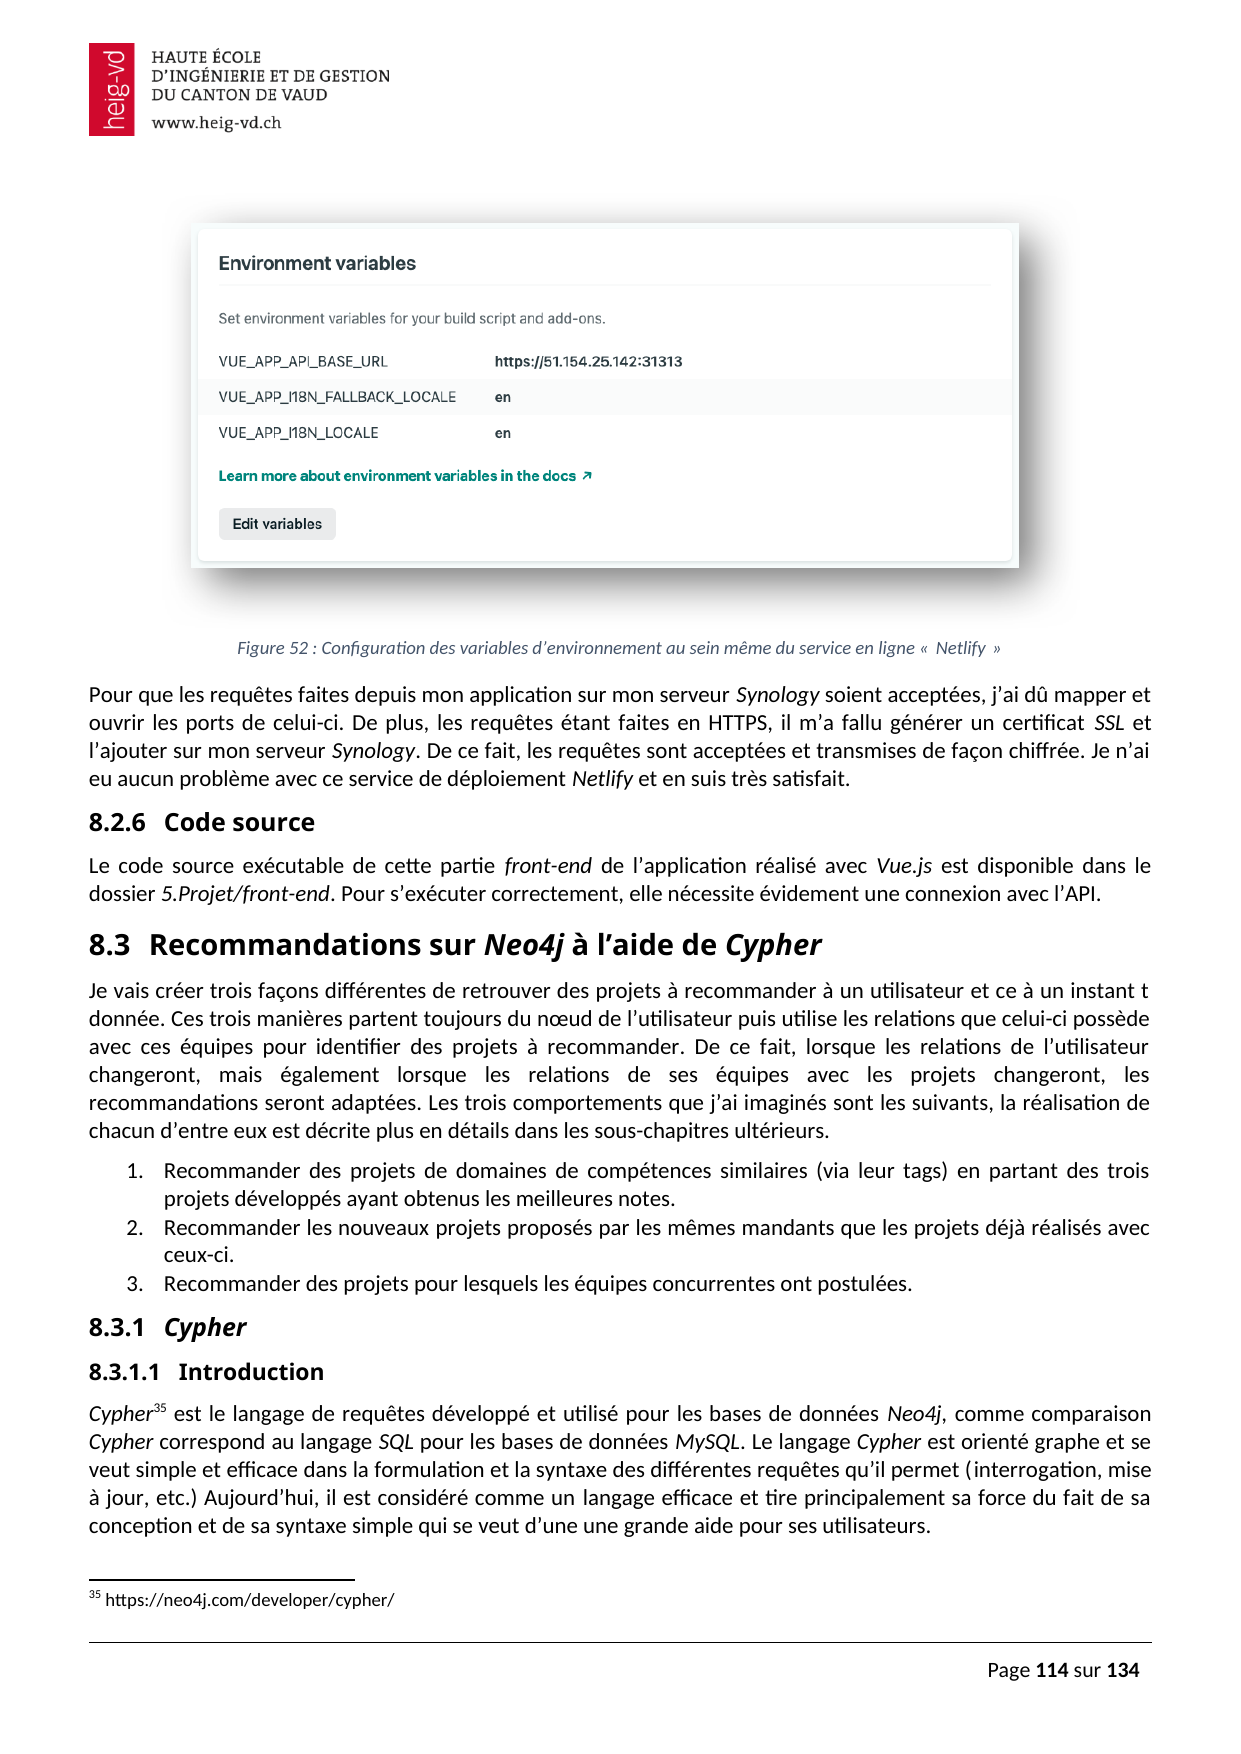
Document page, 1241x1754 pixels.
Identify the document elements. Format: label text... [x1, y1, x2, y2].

text Je vais créer trois façons différentes de retrouver des projets à recommander à un utilisateur et ce à un instant t donnée. Ces trois manières partent toujours du nœud de l’utilisateur puis utilise les relations que celui-ci possède avec ces équipes pour identifier des projets à recommander. De ce fait, lorsque les relations de l’utilisateur changeront, mais également lorsque les relations de ses équipes avec les projets changeront, les recommandations seront adaptées. Les trois comportements que j’ai imaginés sont les suivants, la réalisation de chacun d’entre eux est décrite plus en détails dans les sous-chapitres ultérieurs. [89, 976, 1152, 1144]
picture [191, 223, 1019, 568]
text Pour que les requêtes faites depuis mon application sur mon serveur Synology soient acceptées, j’ai dû mapper et ouvrir les ports de celui-ci. De plus, les requêtes étant faites en HTTPS, il m’a fallu générer un certificat SSL et l’ajouter sur mon serveur Synology. De ce fait, les requêtes sont acceptées et transmises de façon chiffrée. Je n’ai eu aucun problème avec ce service de déploiement Netlify et en suis très satisfait. [89, 680, 1152, 792]
list Recommander des projets pour lesquels les équipes concurrentes ont postulées. [126, 1269, 1152, 1297]
subtitle Recommandations sur Neo4j à l’aide de Cypher [89, 924, 1152, 963]
text Figure 52 : Configuration des variables d’environnement au sein même du service en ligne « Netlify » [89, 636, 1152, 659]
picture [89, 43, 389, 136]
list Recommander des projets de domaines de compétences similaires (via leur tags) en partant des trois projets développés ayant obtenus les meilleures notes. [126, 1157, 1152, 1213]
subtitle Introduction [89, 1356, 1152, 1387]
text Cypher est le langage de requêtes développé et utilisé pour les bases de données Neo4j, comme comparaison Cypher correspond au langage SQL pour les bases de données MySQL. Le langage Cypher est orienté graphe et se veut simple et efficace dans la formulation et la syntaxe des différentes requêtes qu’il permet (interrogation, mise à jour, etc.) Aujourd’hui, il est considéré comme un langage efficace et tire principalement sa force du fait de sa conception et de sa syntaxe simple qui se veut d’une une grande aide pour ses utilisateurs. [89, 1399, 1152, 1539]
subtitle Code source [89, 804, 1152, 838]
text Le code source exécutable de cette partie front-end de l’application réalisé avec Vue.js est disponible dans le dossier 5.Projet/front-end. Pour s’exécuter correctement, elle nécessite évidement une connexion avec l’API. [89, 851, 1152, 907]
list Recommander les nouveaux projets proposés par les mêmes mandants que les projets déjà réalisés avec ceux-ci. [126, 1213, 1152, 1269]
subtitle Cypher [89, 1309, 1152, 1343]
